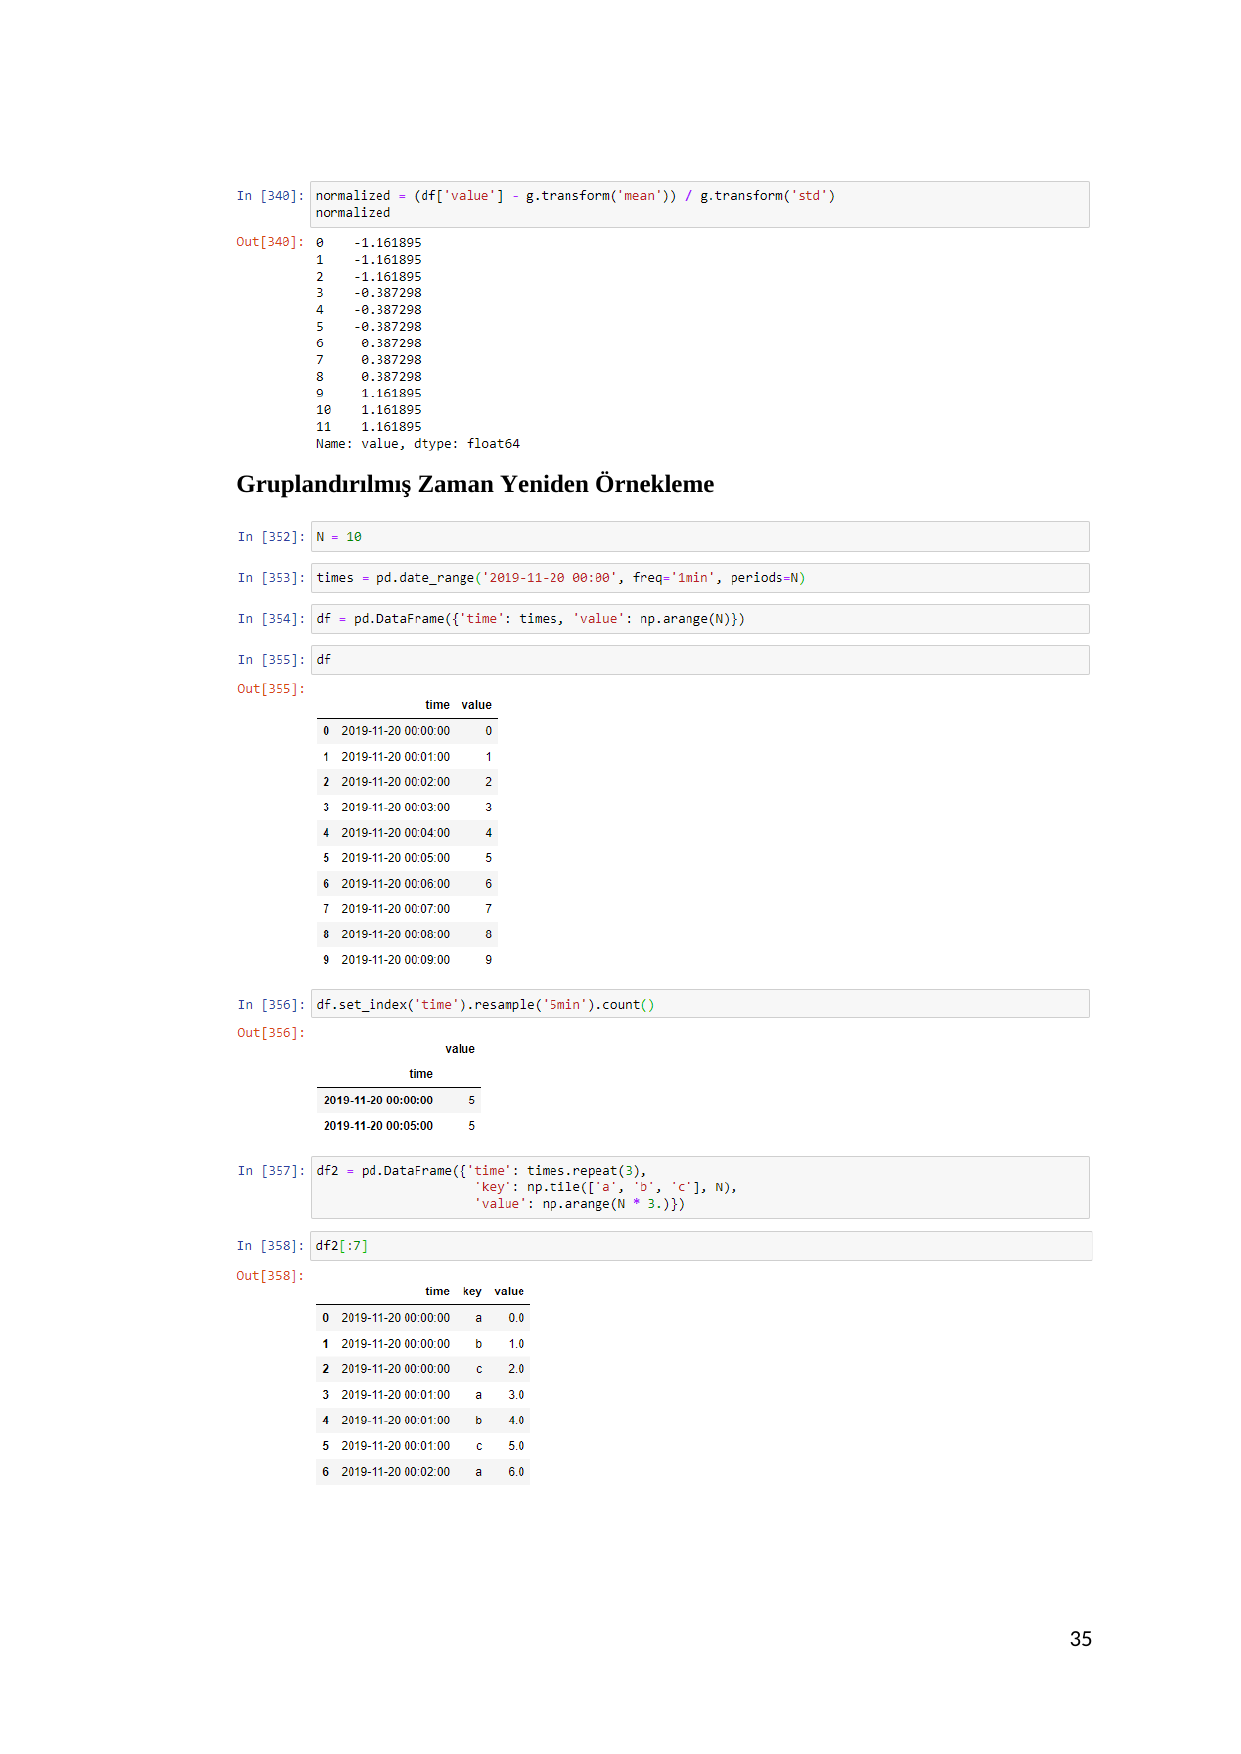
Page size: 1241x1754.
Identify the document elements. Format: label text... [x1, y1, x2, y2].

picture [236, 177, 1091, 451]
picture [236, 517, 1093, 1225]
picture [236, 1227, 1093, 1487]
text Gruplandırılmış Zaman Yeniden Örnekleme [236, 469, 1092, 498]
